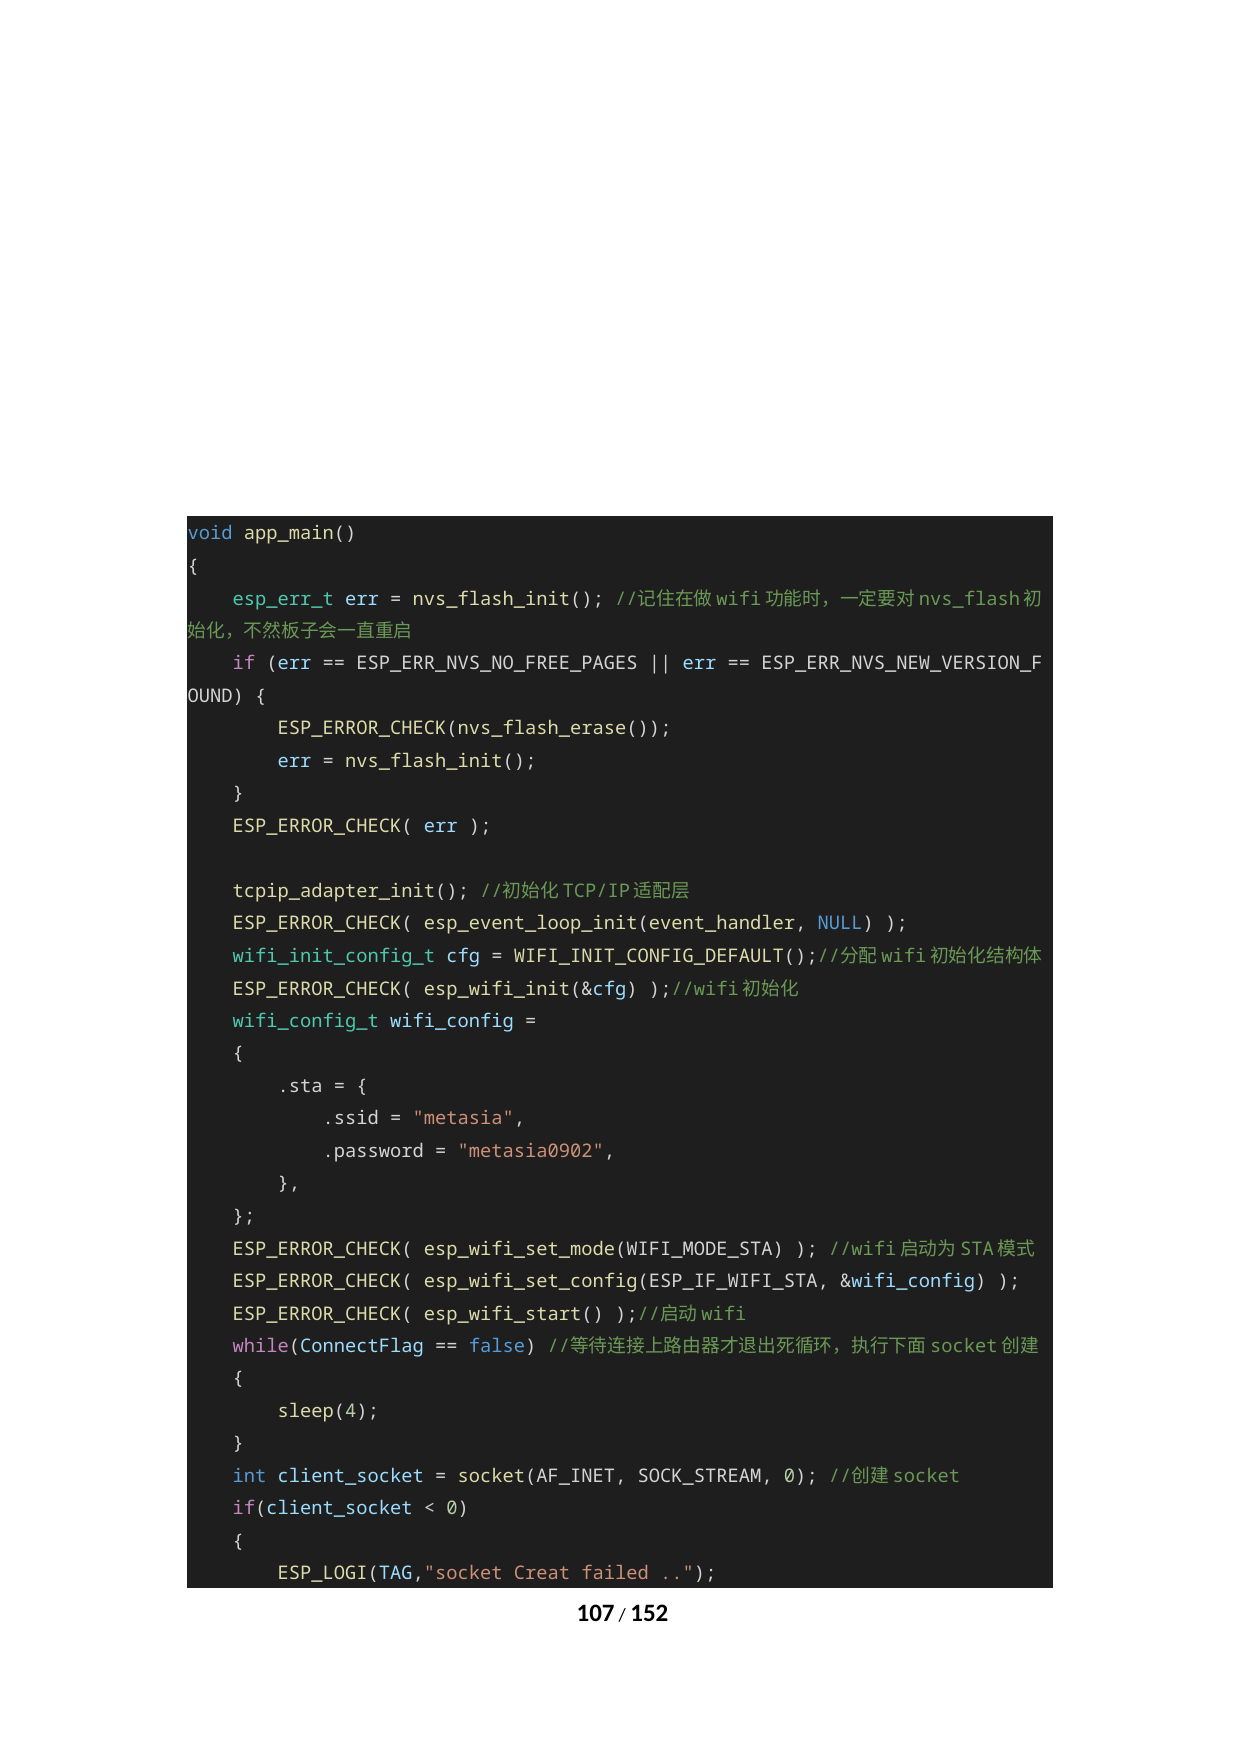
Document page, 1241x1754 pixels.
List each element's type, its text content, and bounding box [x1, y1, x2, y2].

text { [187, 548, 1053, 581]
text .sta = { [187, 1068, 1053, 1101]
text err = nvs_flash_init(); [187, 743, 1053, 776]
text }, [187, 1166, 1053, 1198]
text }; [187, 1198, 1053, 1231]
text { [187, 1036, 1053, 1068]
text ESP_ERROR_CHECK( esp_wifi_set_config(ESP_IF_WIFI_STA, &wifi_config) ); [187, 1263, 1053, 1296]
text ESP_ERROR_CHECK( esp_event_loop_init(event_handler, NULL) ); [187, 906, 1053, 938]
text if (err == ESP_ERR_NVS_NO_FREE_PAGES || err == ESP_ERR_NVS_NEW_VERSION_FOUND) { [187, 646, 1053, 711]
text void app_main() [187, 516, 1053, 548]
text { [187, 1361, 1053, 1393]
text } [187, 1426, 1053, 1458]
text .ssid = "metasia", [187, 1101, 1053, 1133]
text int client_socket = socket(AF_INET, SOCK_STREAM, 0); //创建socket [187, 1458, 1053, 1491]
text .password = "metasia0902", [187, 1133, 1053, 1166]
text esp_err_t err = nvs_flash_init(); //记住在做wifi功能时，一定要对nvs_flash初始化，不然板子会一直重启 [187, 581, 1053, 646]
text ESP_ERROR_CHECK( esp_wifi_start() );//启动wifi [187, 1296, 1053, 1328]
text { [187, 1523, 1053, 1556]
text if(client_socket < 0) [187, 1491, 1053, 1523]
text tcpip_adapter_init(); //初始化TCP/IP适配层 [187, 873, 1053, 906]
text } [187, 776, 1053, 808]
text ESP_ERROR_CHECK(nvs_flash_erase()); [187, 711, 1053, 743]
text ESP_LOGI(TAG,"socket Creat failed .."); [187, 1556, 1053, 1588]
text while(ConnectFlag == false) //等待连接上路由器才退出死循环，执行下面socket创建 [187, 1328, 1053, 1361]
text sleep(4); [187, 1393, 1053, 1426]
text wifi_init_config_t cfg = WIFI_INIT_CONFIG_DEFAULT();//分配wifi初始化结构体 [187, 938, 1053, 971]
text wifi_config_t wifi_config = [187, 1003, 1053, 1036]
text ESP_ERROR_CHECK( esp_wifi_set_mode(WIFI_MODE_STA) ); //wifi启动为STA模式 [187, 1231, 1053, 1263]
text ESP_ERROR_CHECK( esp_wifi_init(&cfg) );//wifi初始化 [187, 971, 1053, 1003]
text ESP_ERROR_CHECK( err ); [187, 808, 1053, 841]
